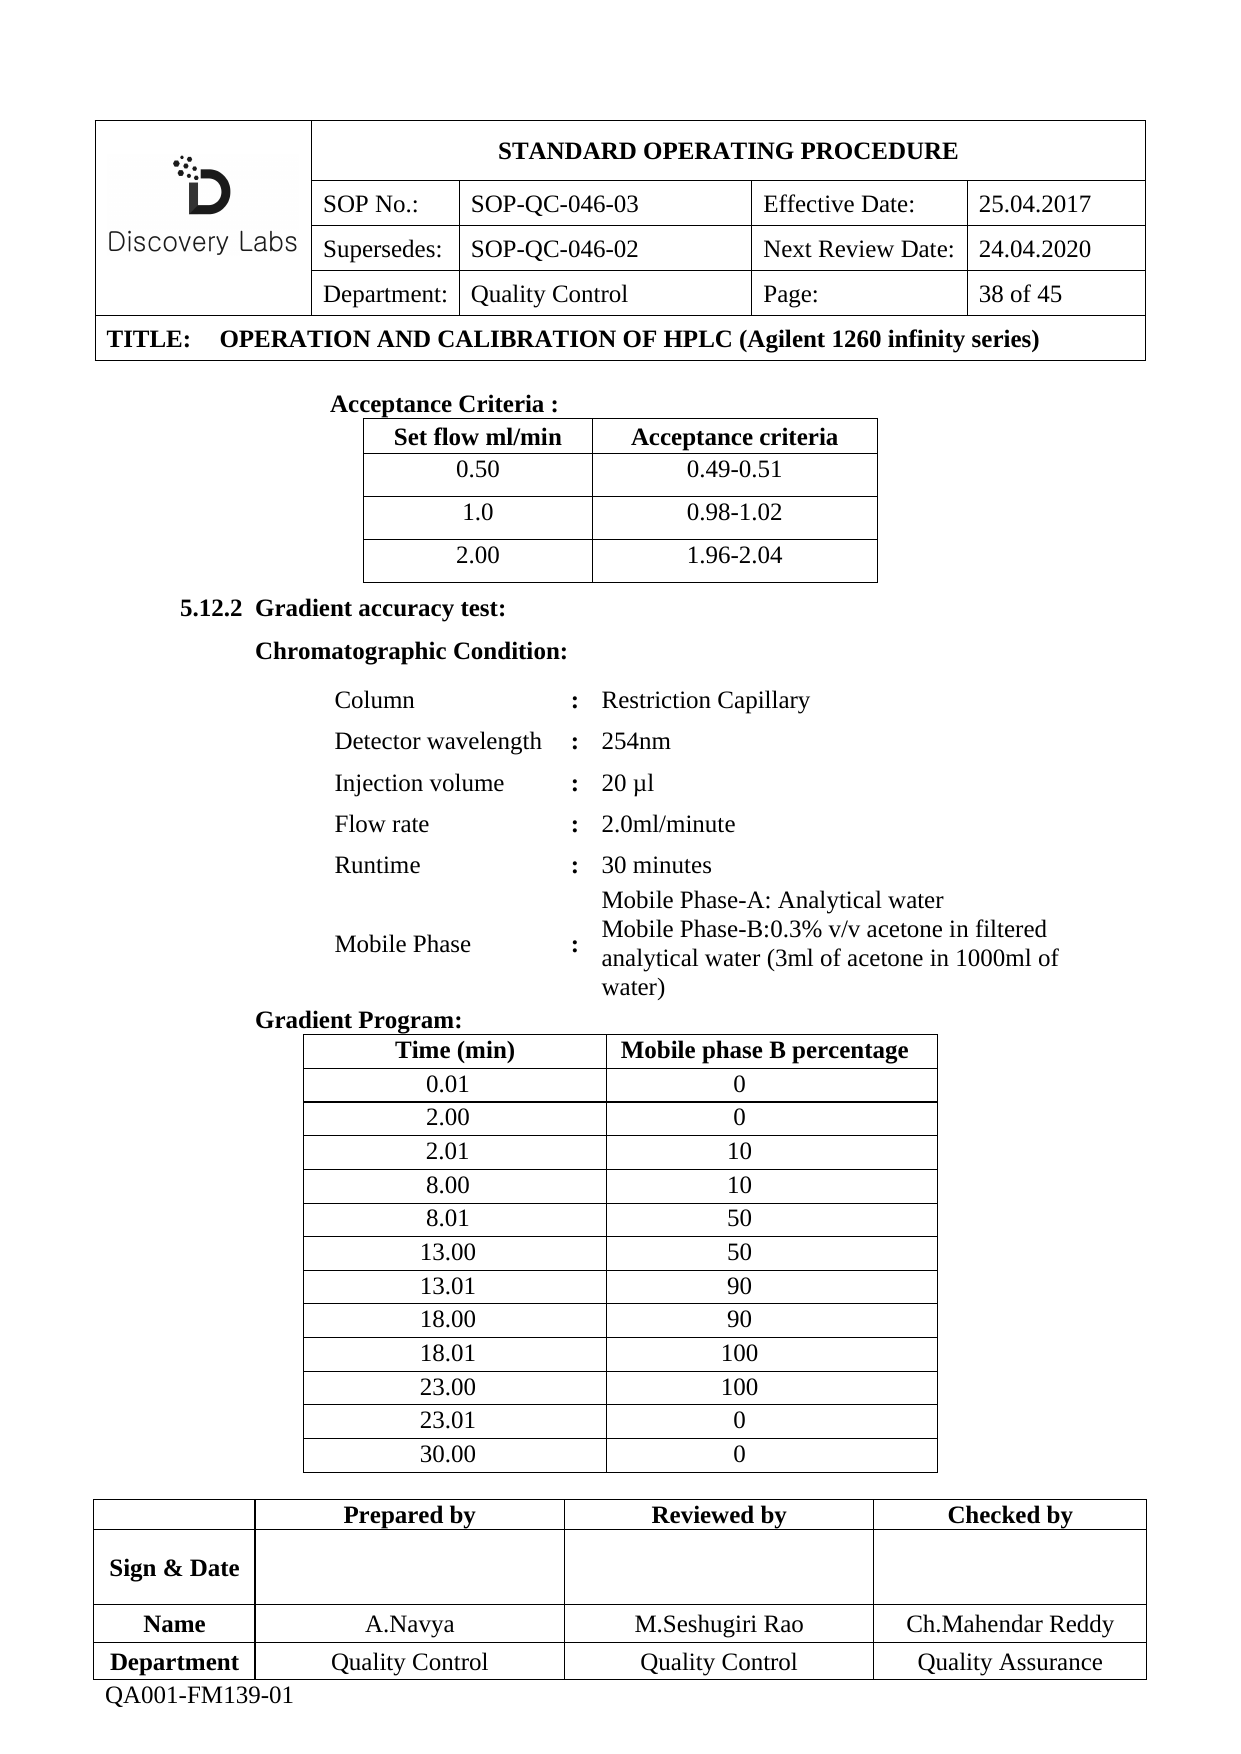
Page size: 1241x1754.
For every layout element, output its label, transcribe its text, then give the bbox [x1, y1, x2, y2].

table_cell 10 [607, 1136, 937, 1169]
table_cell : [559, 803, 590, 844]
table_cell 8.01 [304, 1204, 606, 1236]
table_cell 2.00 [364, 540, 592, 582]
table_cell 30 minutes [590, 844, 1135, 886]
table_cell Runtime [323, 844, 559, 886]
table_cell 254nm [590, 720, 1135, 762]
table_cell 0.49-0.51 [593, 454, 877, 496]
table_cell 13.00 [304, 1237, 606, 1270]
table_header Restriction Capillary [590, 679, 1135, 720]
table_cell 50 [607, 1237, 937, 1270]
table_cell 0 [607, 1069, 937, 1101]
table_cell 13.01 [304, 1271, 606, 1303]
table_cell Injection volume [323, 762, 559, 803]
text Chromatographic Condition: [180, 636, 1135, 664]
table_cell 0.98-1.02 [593, 497, 877, 539]
table_cell 0.01 [304, 1069, 606, 1101]
table_cell 18.01 [304, 1338, 606, 1371]
table_cell 2.01 [304, 1136, 606, 1169]
table_header Time (min) [304, 1035, 606, 1068]
table_header Set flow ml/min [364, 419, 592, 453]
table_cell 20 µl [590, 762, 1135, 803]
table_cell 18.00 [304, 1304, 606, 1337]
table_cell 100 [607, 1338, 937, 1371]
table_cell Mobile Phase [323, 886, 559, 1001]
table_cell 50 [607, 1204, 937, 1236]
table_cell 10 [607, 1170, 937, 1202]
table_cell 0 [607, 1439, 937, 1472]
text Acceptance Criteria : [255, 389, 1135, 418]
table_cell 100 [607, 1372, 937, 1404]
table_cell 90 [607, 1304, 937, 1337]
table_cell Detector wavelength [323, 720, 559, 762]
table_cell Mobile Phase-A: Analytical water Mobile Phase-B:0.3% v/v acetone in filtered analytical water (3ml of acetone in 1000ml of water) [590, 886, 1135, 1001]
table_cell 1.0 [364, 497, 592, 539]
table_cell : [559, 762, 590, 803]
table_cell 2.00 [304, 1103, 606, 1135]
text 5.12.2 Gradient accuracy test: [105, 593, 1135, 621]
table_cell 90 [607, 1271, 937, 1303]
table_cell 1.96-2.04 [593, 540, 877, 582]
table_cell Flow rate [323, 803, 559, 844]
table_cell 0 [607, 1103, 937, 1135]
table_cell : [559, 720, 590, 762]
table_header Mobile phase B percentage [607, 1035, 937, 1068]
table_header Column [323, 679, 559, 720]
table_cell 23.00 [304, 1372, 606, 1404]
table_cell 0.50 [364, 454, 592, 496]
table_cell 0 [607, 1405, 937, 1438]
table_cell 8.00 [304, 1170, 606, 1202]
table_cell : [559, 886, 590, 1001]
table_header Acceptance criteria [593, 419, 877, 453]
table_cell 2.0ml/minute [590, 803, 1135, 844]
table_cell : [559, 844, 590, 886]
text Gradient Program: [105, 1005, 1135, 1034]
table_cell 30.00 [304, 1439, 606, 1472]
table_header : [559, 679, 590, 720]
table_cell 23.01 [304, 1405, 606, 1438]
